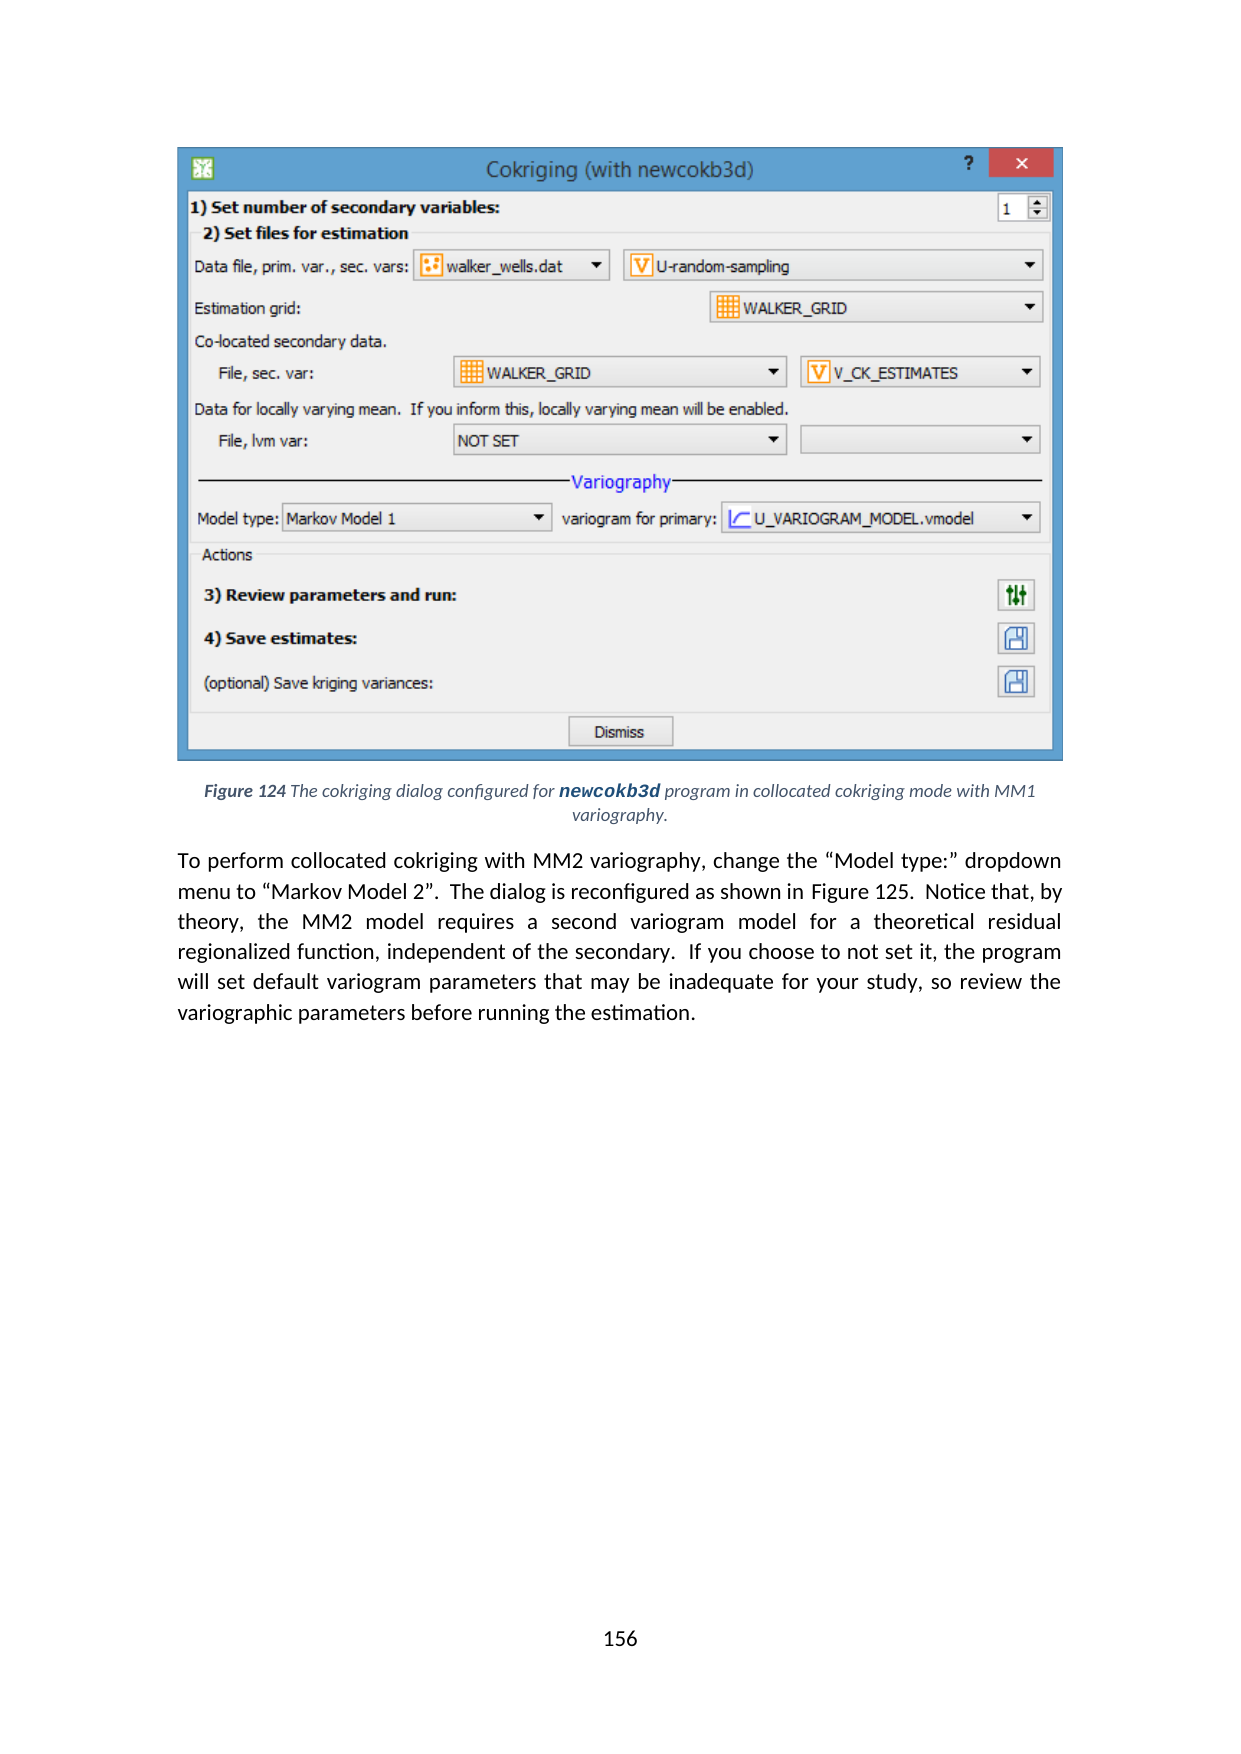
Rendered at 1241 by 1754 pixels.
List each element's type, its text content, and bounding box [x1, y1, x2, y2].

text Figure 124 The cokriging dialog configured for newcokb3d program in collocated cokriging mode with MM1 variography. [177, 779, 1063, 826]
text To perform collocated cokriging with MM2 variography, change the “Model type:” dropdown menu to “Markov Model 2”. The dialog is reconfigured as shown in Figure 124. Notice that, by theory, the MM2 model requires a second variogram model for a theoretical residual regionalized function, independent of the secondary. If you choose to not set it, the program will set default variogram parameters that may be inadequate for your study, so review the variographic parameters before running the estimation. [177, 847, 1063, 1026]
picture [177, 147, 1063, 761]
